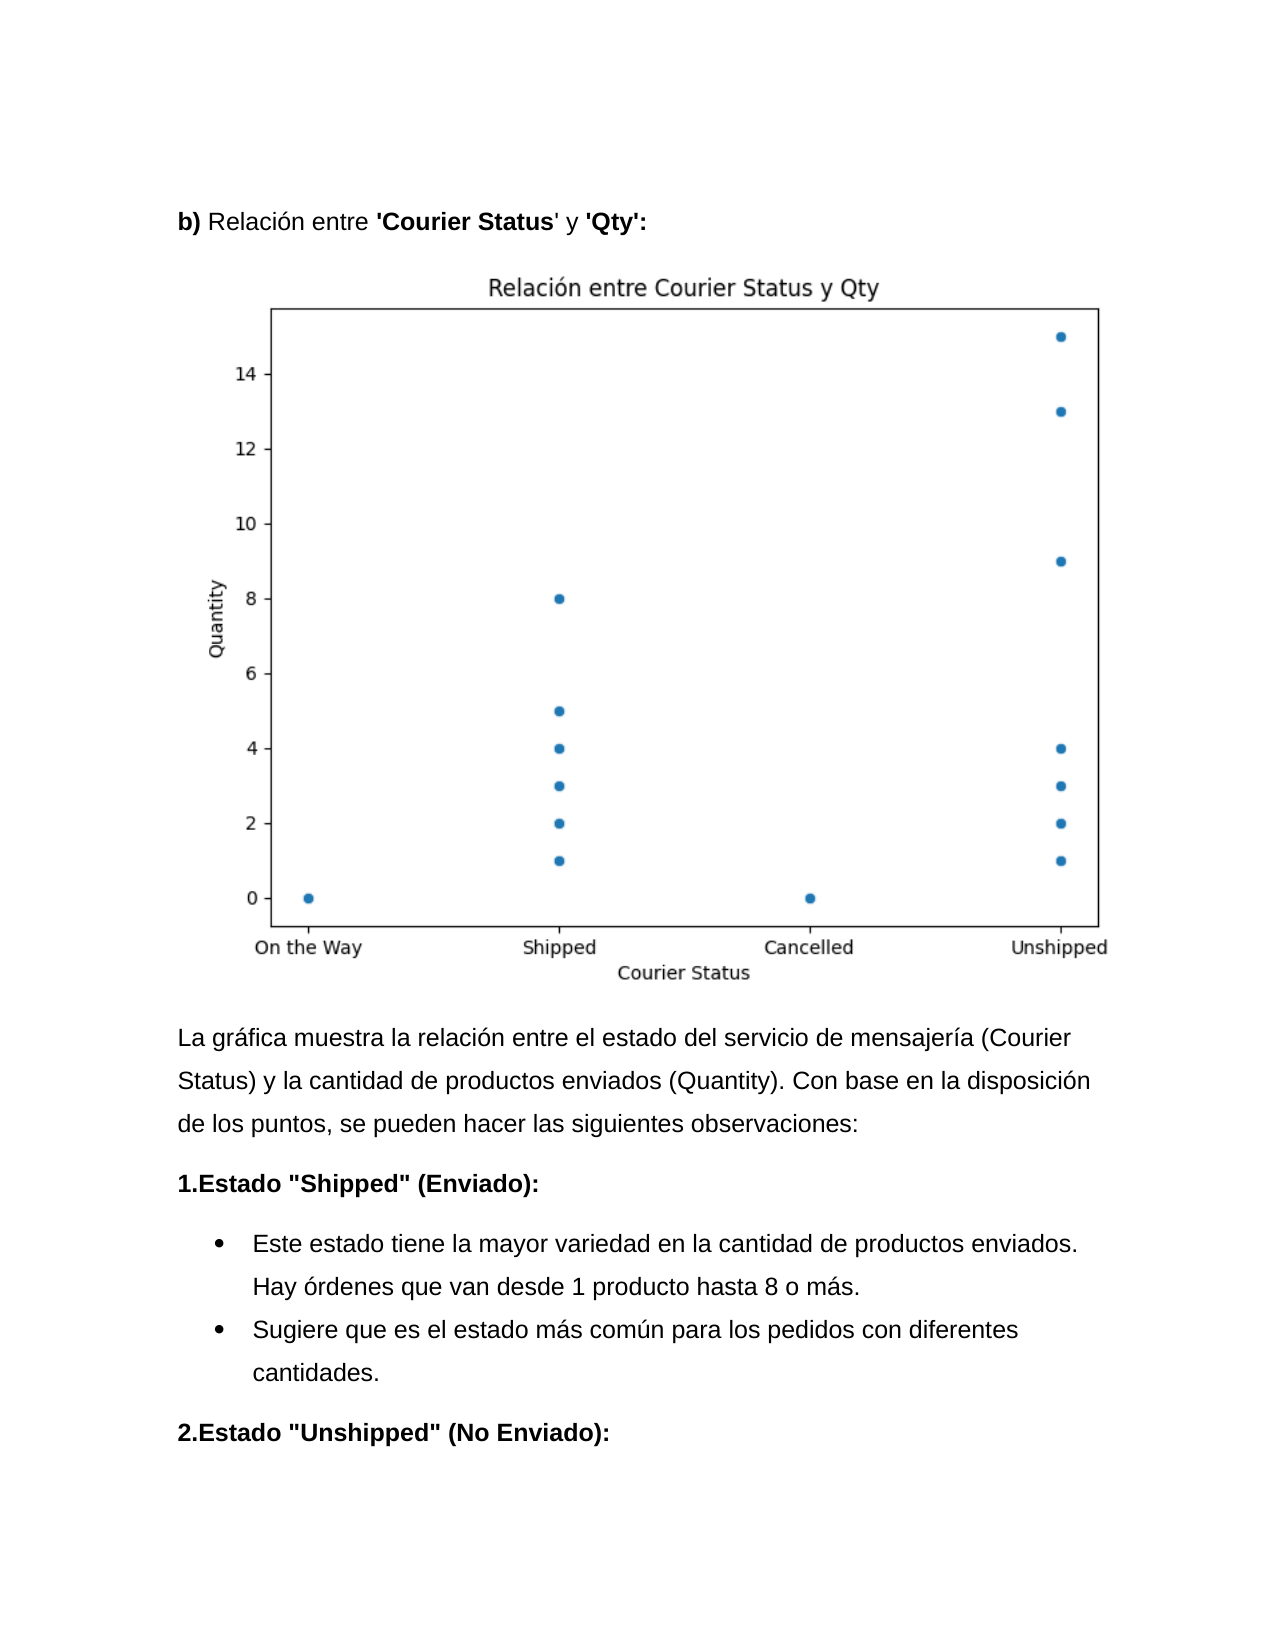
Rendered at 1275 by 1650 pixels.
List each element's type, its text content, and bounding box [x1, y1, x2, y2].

list Este estado tiene la mayor variedad en la cantidad de productos enviados. Hay órdenes que van desde 1 producto hasta 8 o más. [215, 1229, 1098, 1301]
text 2.Estado "Unshipped" (No Enviado): [177, 1418, 1098, 1447]
text 1.Estado "Shipped" (Enviado): [177, 1169, 1098, 1198]
text La gráfica muestra la relación entre el estado del servicio de mensajería (Courier Status) y la cantidad de productos enviados (Quantity). Con base en la disposición de los puntos, se pueden hacer las siguientes observaciones: [177, 1023, 1098, 1138]
list Sugiere que es el estado más común para los pedidos con diferentes cantidades. [215, 1315, 1098, 1387]
text b) Relación entre 'Courier Status' y 'Qty': [177, 207, 1098, 236]
